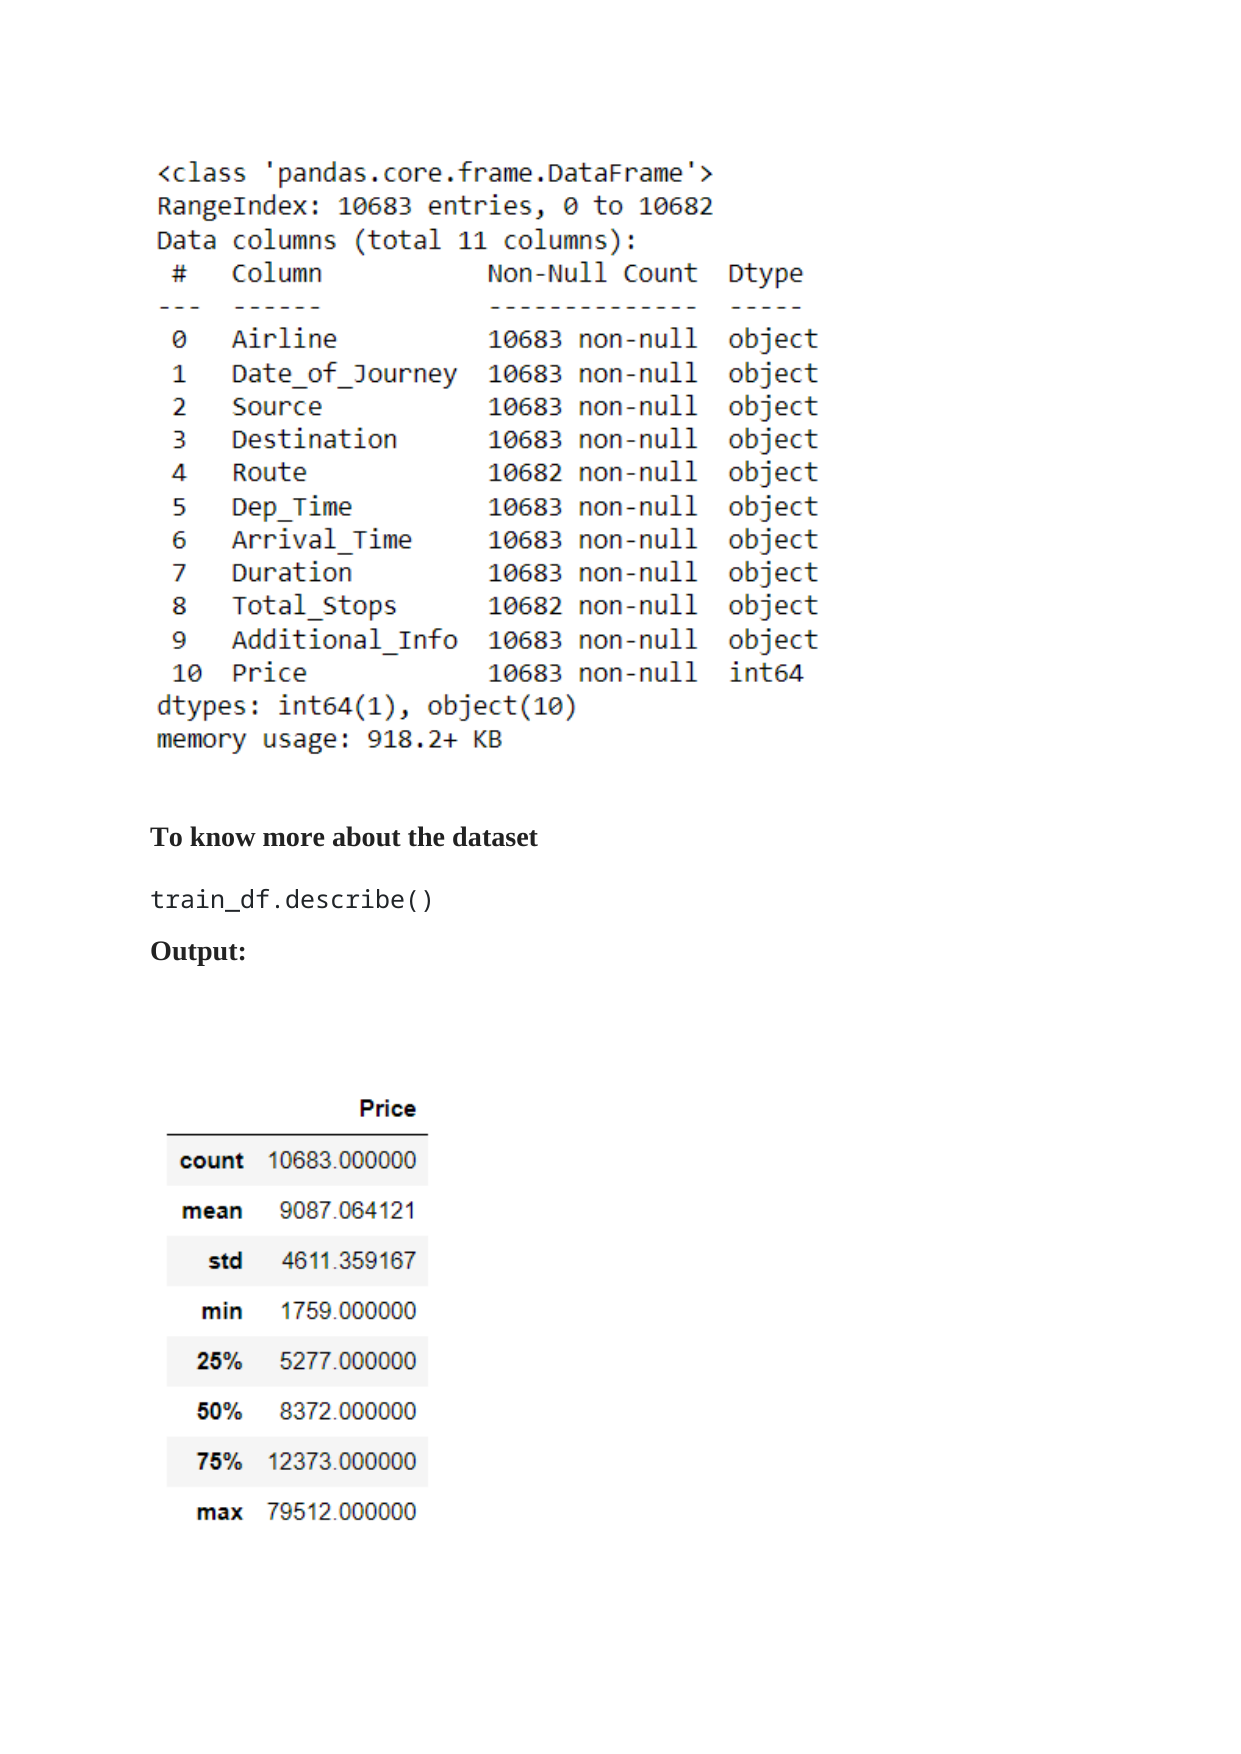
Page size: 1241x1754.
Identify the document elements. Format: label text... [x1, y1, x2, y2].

text To know more about the dataset [150, 801, 1090, 852]
picture [150, 150, 1241, 776]
picture [150, 1051, 1241, 1539]
text train_df.describe() [150, 881, 1090, 915]
text Output: [150, 915, 1090, 967]
